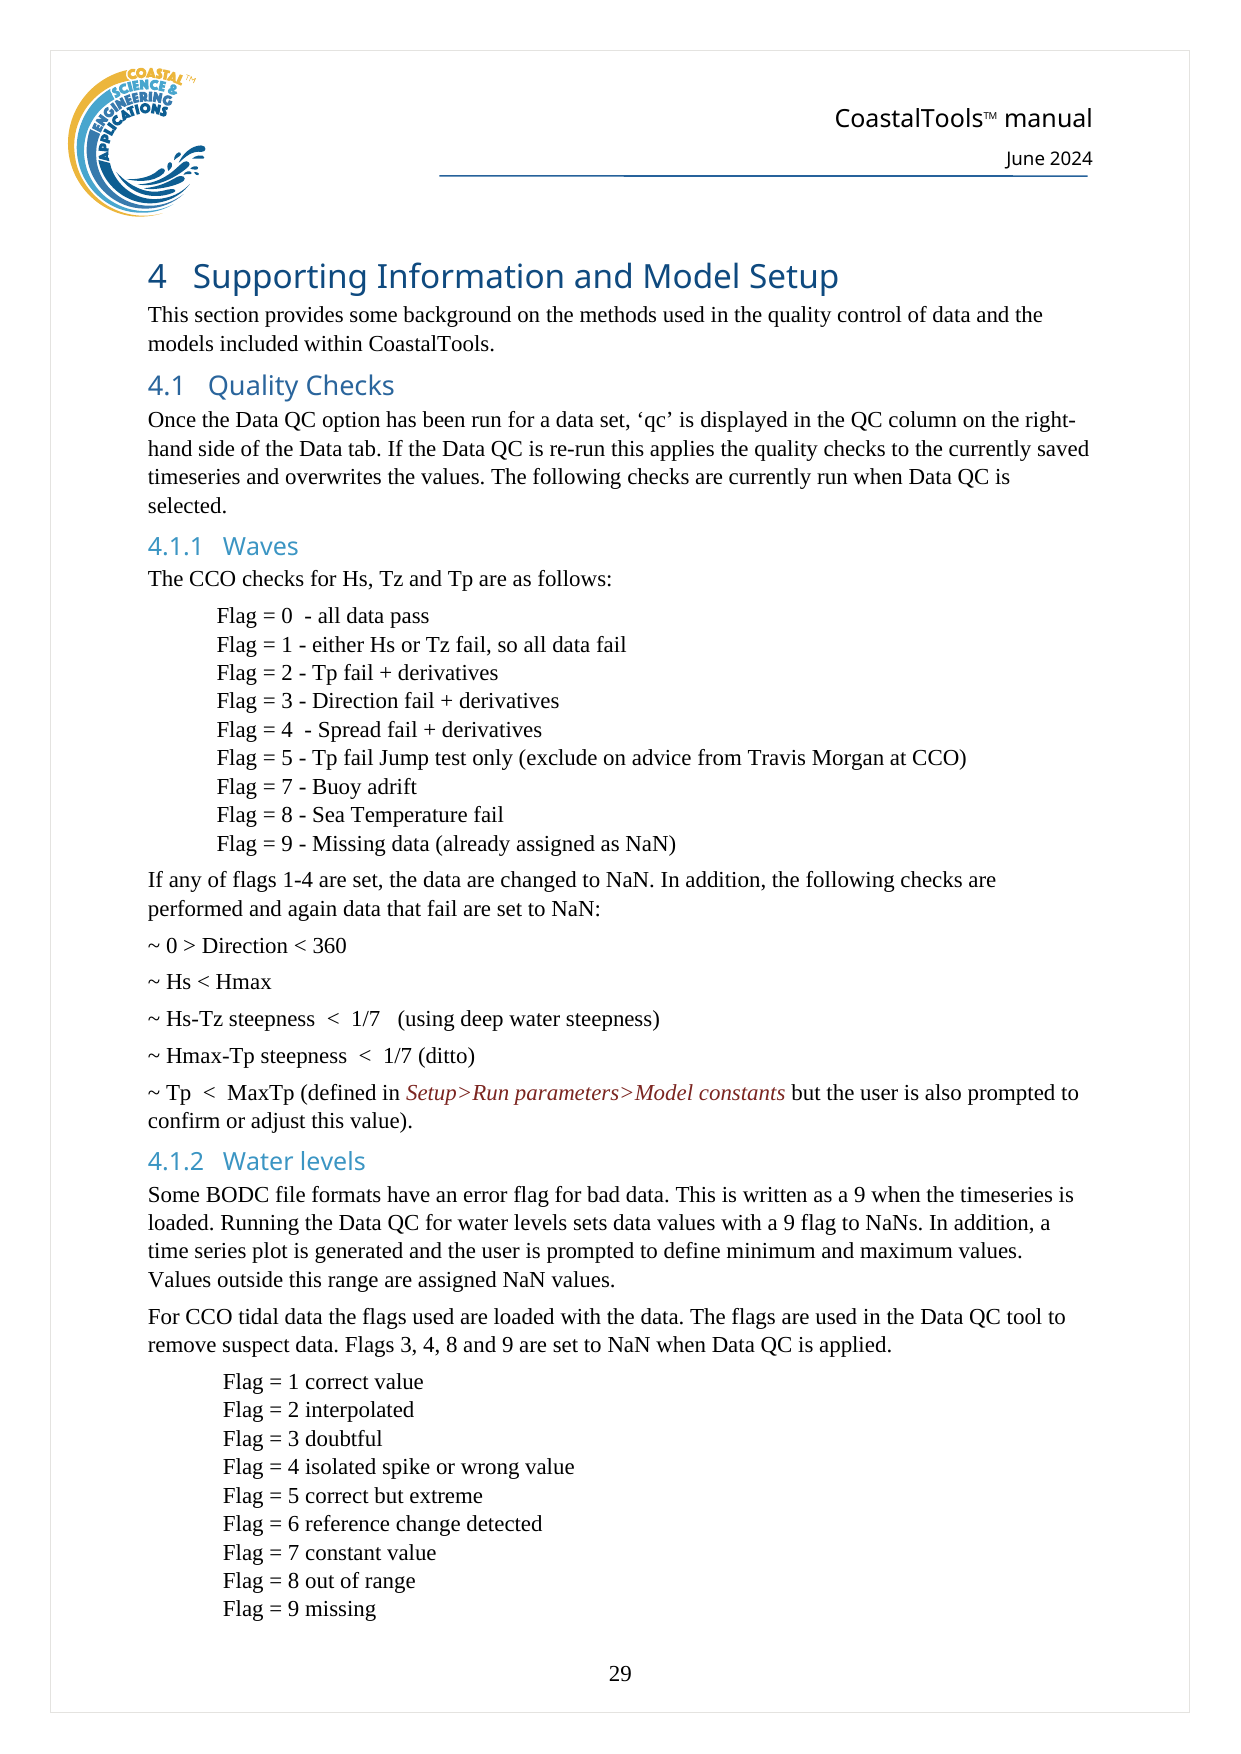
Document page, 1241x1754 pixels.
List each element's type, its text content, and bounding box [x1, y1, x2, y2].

text ~ Tp < MaxTp (defined in Setup>Run parameters>Model constants but the user is also prompted to confirm or adjust this value). [148, 1079, 1093, 1133]
subtitle Water levels [148, 1144, 1093, 1178]
text The CCO checks for Hs, Tz and Tp are as follows: [148, 565, 1093, 592]
text For CCO tidal data the flags used are loaded with the data. The flags are used in the Data QC tool to remove suspect data. Flags 3, 4, 8 and 9 are set to NaN when Data QC is applied. [148, 1303, 1093, 1358]
text Once the Data QC option has been run for a data set, ‘qc’ is displayed in the QC column on the right-hand side of the Data tab. If the Data QC is re-run this applies the quality checks to the currently saved timeseries and overwrites the values. The following checks are currently run when Data QC is selected. [148, 407, 1093, 518]
text Flag = 7 constant value [223, 1539, 1093, 1565]
text Flag = 8 - Sea Temperature fail [148, 801, 1093, 828]
text Flag = 9 - Missing data (already assigned as NaN) [148, 830, 1093, 856]
text This section provides some background on the methods used in the quality control of data and the models included within CoastalTools. [148, 302, 1093, 356]
text If any of flags 1-4 are set, the data are changed to NaN. In addition, the following checks are performed and again data that fail are set to NaN: [148, 866, 1093, 921]
text Flag = 2 interpolated [223, 1396, 1093, 1423]
text Flag = 8 out of range [223, 1567, 1093, 1593]
text Flag = 5 correct but extreme [223, 1482, 1093, 1508]
text ~ Hs < Hmax [148, 968, 1093, 995]
text Flag = 4 - Spread fail + derivatives [148, 716, 1093, 742]
text Flag = 2 - Tp fail + derivatives [148, 659, 1093, 685]
text Flag = 3 - Direction fail + derivatives [148, 687, 1093, 714]
text ~ 0 > Direction < 360 [148, 932, 1093, 958]
text Some BODC file formats have an error flag for bad data. This is written as a 9 when the timeseries is loaded. Running the Data QC for water levels sets data values with a 9 flag to NaNs. In addition, a time series plot is generated and the user is prompted to define minimum and maximum values. Values outside this range are assigned NaN values. [148, 1181, 1093, 1292]
text ~ Hmax-Tp steepness < 1/7 (ditto) [148, 1042, 1093, 1068]
subtitle Waves [148, 529, 1093, 563]
text Flag = 4 isolated spike or wrong value [223, 1453, 1093, 1480]
text Flag = 5 - Tp fail Jump test only (exclude on advice from Travis Morgan at CCO) [148, 744, 1093, 771]
text Flag = 6 reference change detected [223, 1510, 1093, 1537]
subtitle Quality Checks [148, 367, 1093, 404]
subtitle Supporting Information and Model Setup [148, 253, 1093, 298]
text ~ Hs-Tz steepness < 1/7 (using deep water steepness) [148, 1005, 1093, 1032]
text Flag = 0 - all data pass [148, 602, 1093, 628]
text Flag = 1 correct value [148, 1368, 1093, 1394]
text Flag = 9 missing [223, 1596, 1093, 1622]
text Flag = 7 - Buoy adrift [148, 773, 1093, 799]
text Flag = 1 - either Hs or Tz fail, so all data fail [148, 631, 1093, 657]
text Flag = 3 doubtful [223, 1425, 1093, 1451]
